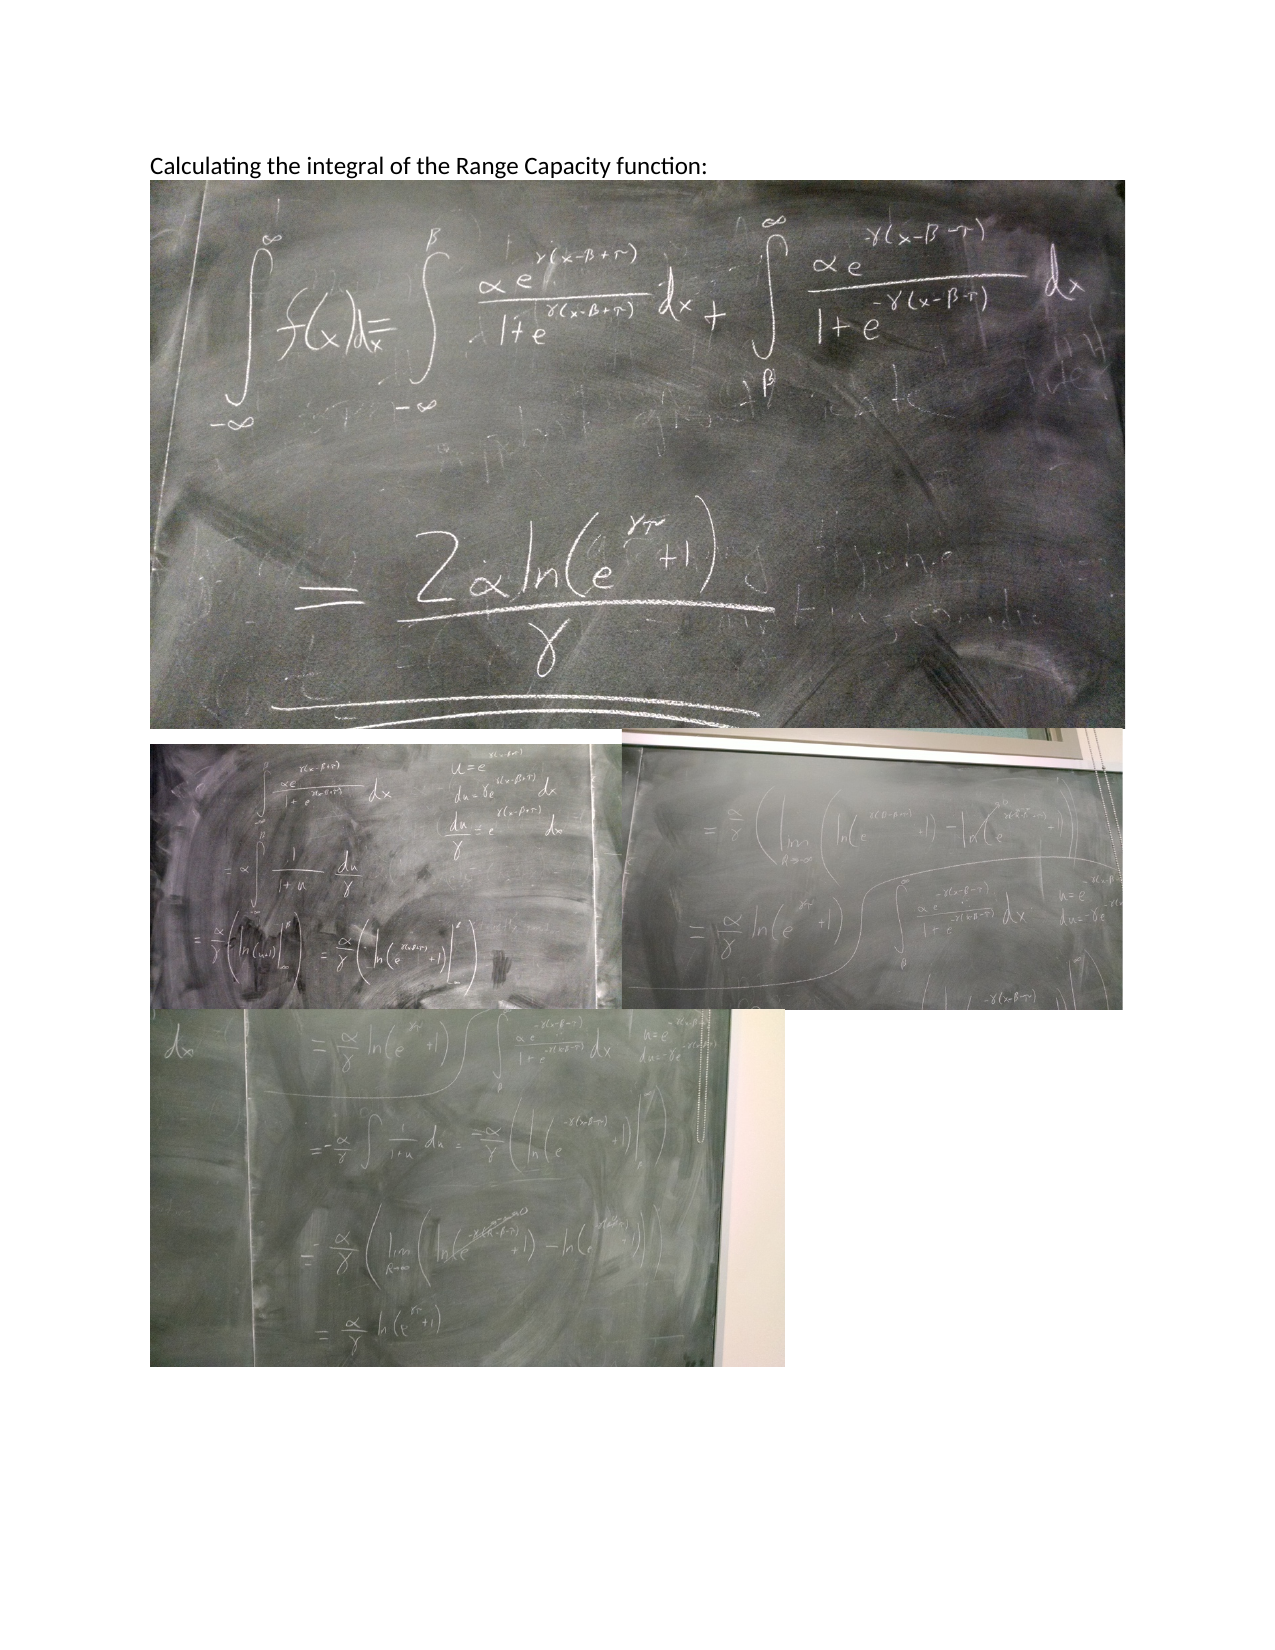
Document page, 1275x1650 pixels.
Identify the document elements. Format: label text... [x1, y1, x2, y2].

picture [150, 180, 1125, 1367]
text Calculating the integral of the Range Capacity function: [150, 150, 1125, 180]
